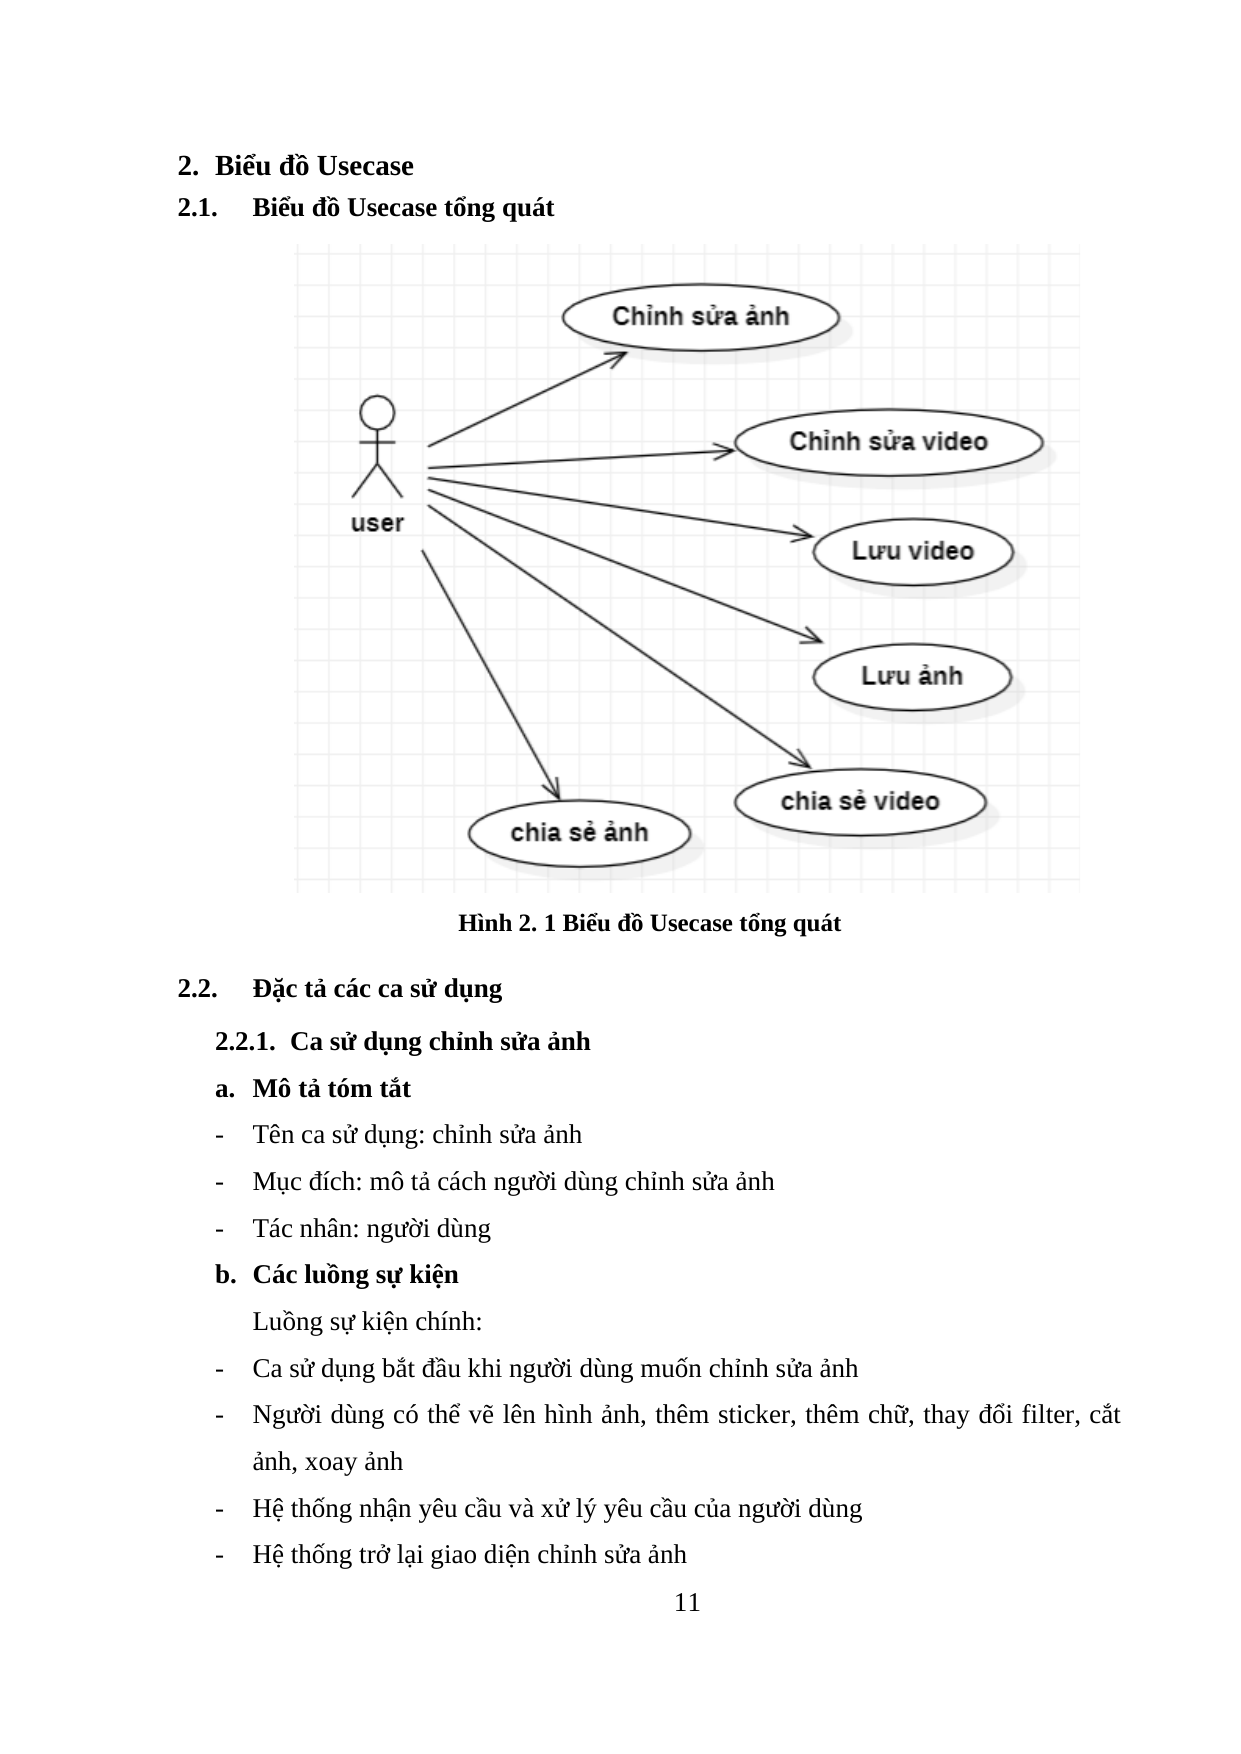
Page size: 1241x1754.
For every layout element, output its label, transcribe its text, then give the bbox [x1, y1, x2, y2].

list Các luồng sự kiện [215, 1258, 1122, 1289]
subtitle Ca sử dụng chỉnh sửa ảnh [215, 1025, 1122, 1056]
list Tên ca sử dụng: chỉnh sửa ảnh [215, 1118, 1122, 1149]
list Mô tả tóm tắt [215, 1072, 1122, 1103]
subtitle Biểu đồ Usecase tổng quát [177, 191, 1122, 222]
subtitle Đặc tả các ca sử dụng [177, 972, 1122, 1003]
list Tác nhân: người dùng [215, 1212, 1122, 1243]
list Hệ thống nhận yêu cầu và xử lý yêu cầu của người dùng [215, 1492, 1122, 1523]
list Luồng sự kiện chính: [252, 1305, 1122, 1336]
text Hình 2. 1 Biểu đồ Usecase tổng quát [177, 908, 1122, 937]
list Mục đích: mô tả cách người dùng chỉnh sửa ảnh [215, 1165, 1122, 1196]
subtitle Biểu đồ Usecase [177, 148, 1122, 181]
list Người dùng có thể vẽ lên hình ảnh, thêm sticker, thêm chữ, thay đổi filter, cắt ảnh, xoay ảnh [215, 1398, 1122, 1476]
list Ca sử dụng bắt đầu khi người dùng muốn chỉnh sửa ảnh [215, 1352, 1122, 1383]
list Hệ thống trở lại giao diện chỉnh sửa ảnh [215, 1538, 1122, 1569]
picture [294, 244, 1081, 893]
